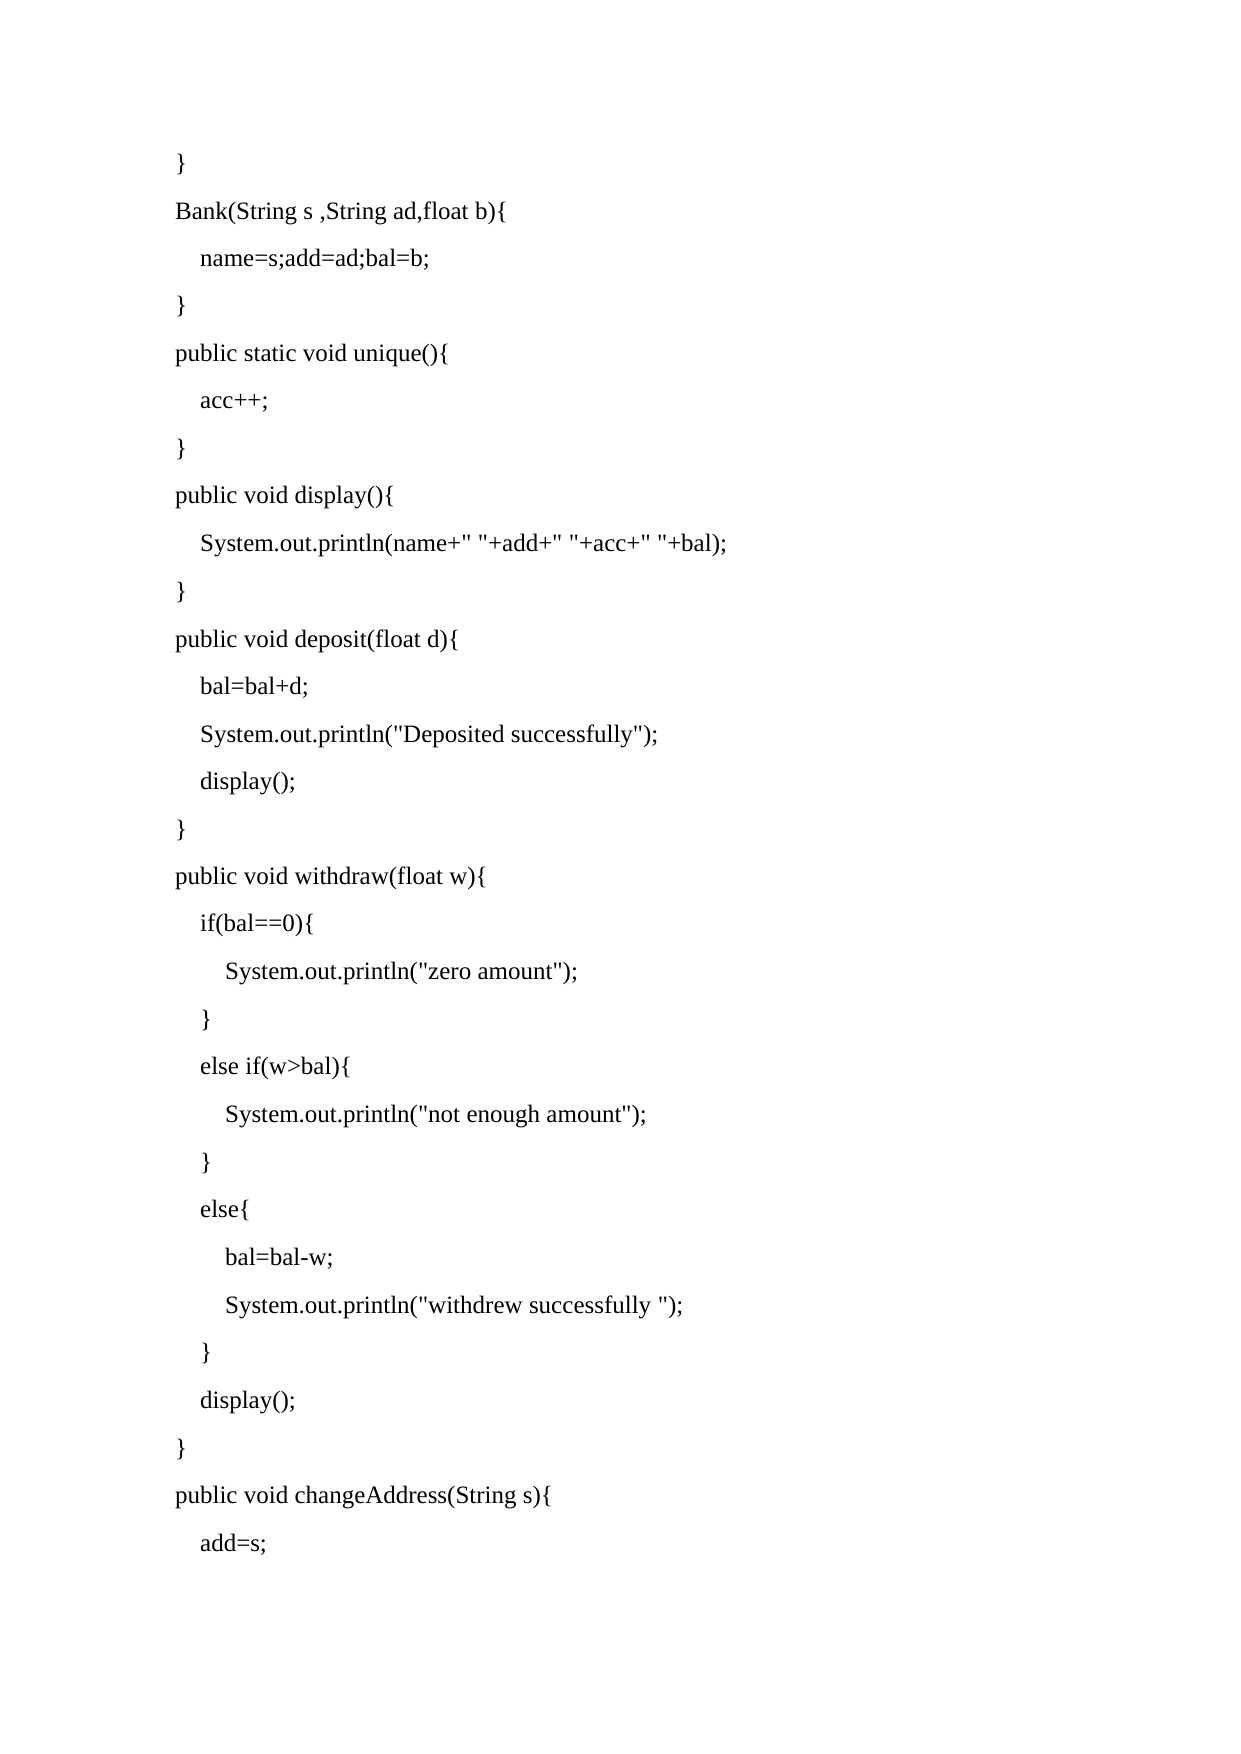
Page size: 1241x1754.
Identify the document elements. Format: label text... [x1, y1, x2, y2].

text public void withdraw(float w){ if(bal==0){ [175, 861, 489, 937]
text } [200, 1147, 1111, 1176]
text Bank(String s ,String ad,float b){ name=s;add=ad;bal=b; [175, 196, 509, 272]
text System.out.println(name+" "+add+" "+acc+" "+bal); [200, 528, 1111, 557]
text } [175, 814, 1111, 842]
text } [175, 148, 1111, 177]
text } [175, 433, 1111, 462]
text bal=bal-w; [225, 1242, 1111, 1271]
text System.out.println("withdrew successfully "); [225, 1290, 1111, 1318]
text public static void unique(){ acc++; [175, 338, 452, 414]
text System.out.println("zero amount"); [225, 956, 1111, 985]
text System.out.println("Deposited successfully"); display(); [200, 719, 660, 795]
text System.out.println("not enough amount"); [225, 1099, 1111, 1128]
text public void display(){ [175, 480, 1111, 509]
text } [200, 1004, 1111, 1032]
text display(); [200, 1385, 1111, 1414]
text else{ [200, 1194, 1111, 1223]
text } [200, 1337, 1111, 1366]
text else if(w>bal){ [200, 1051, 1111, 1080]
text } [175, 291, 1111, 319]
text } [175, 1433, 1111, 1462]
text } [175, 576, 1111, 605]
text public void changeAddress(String s){ add=s; [175, 1481, 554, 1557]
text public void deposit(float d){ bal=bal+d; [175, 624, 462, 700]
